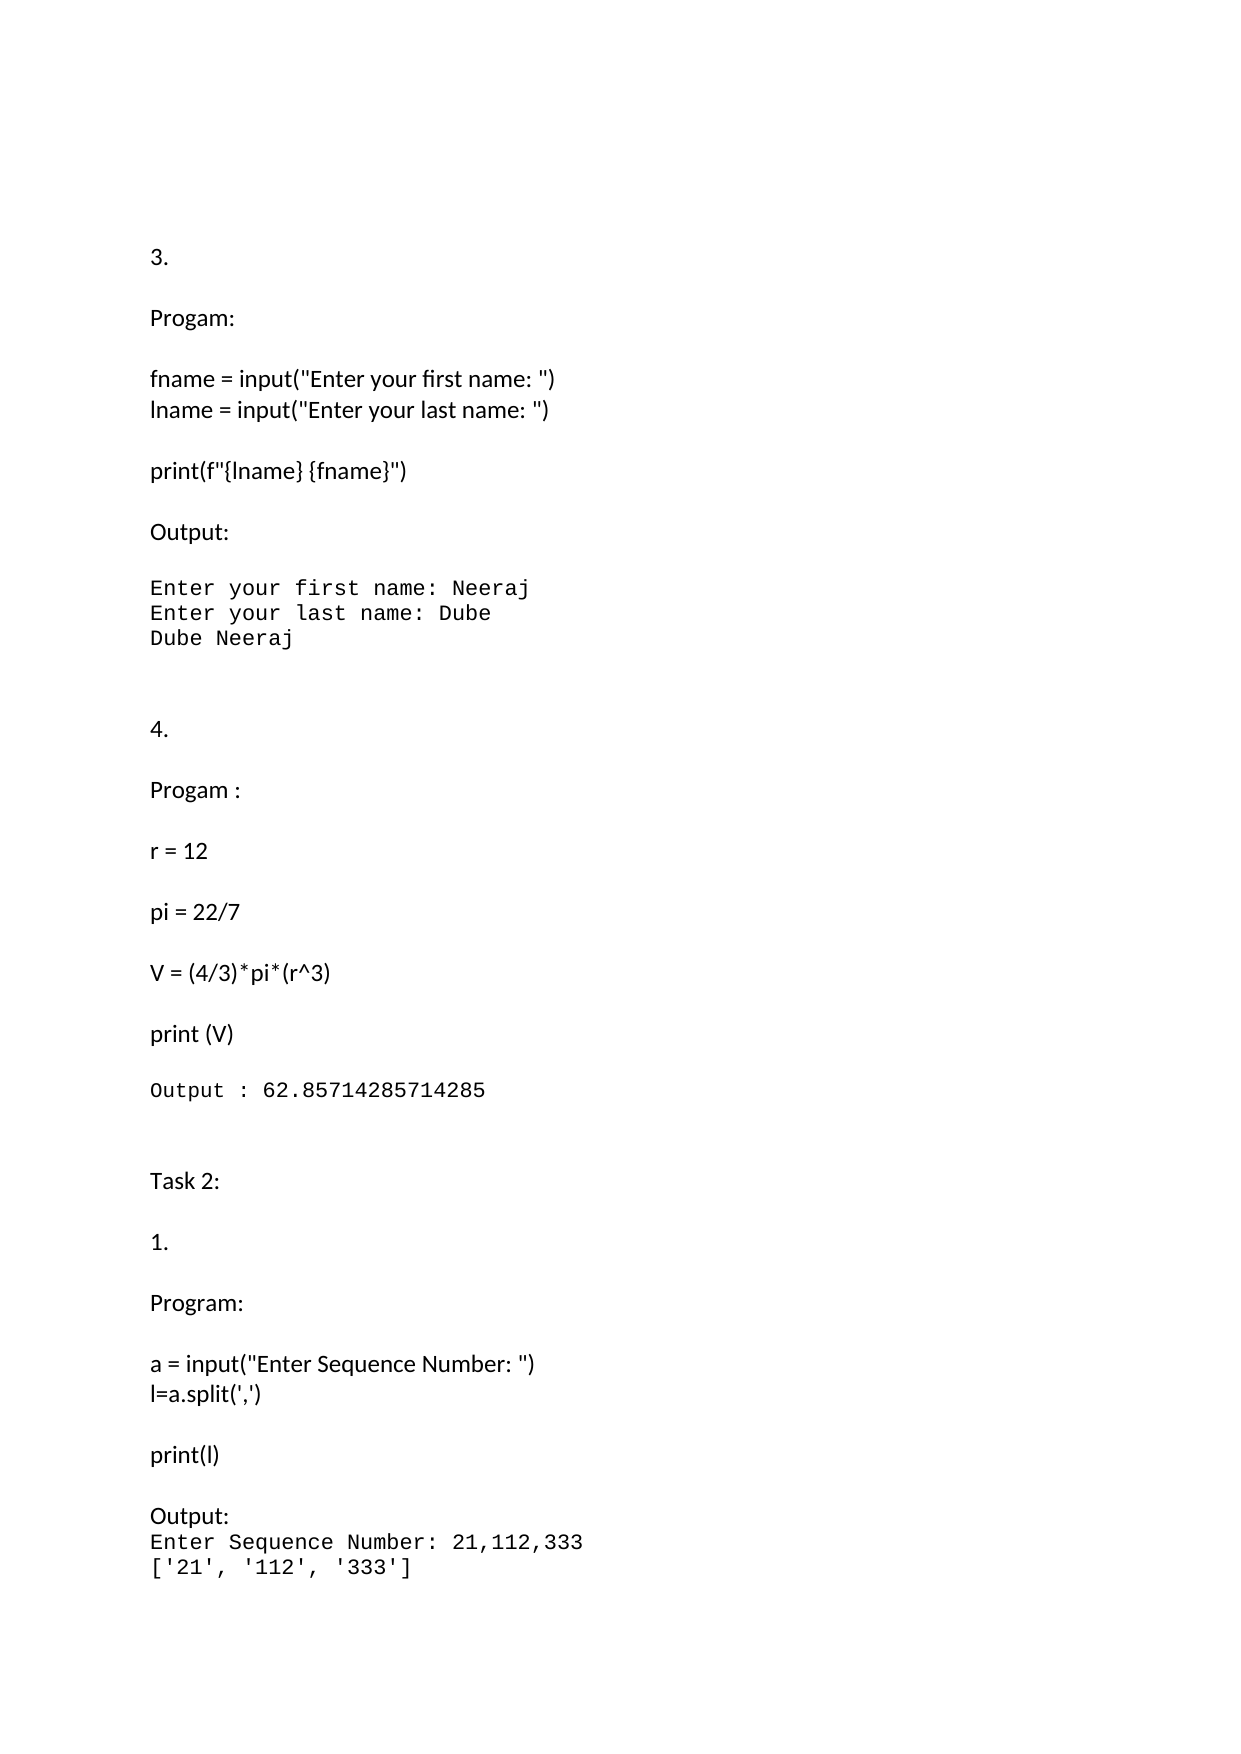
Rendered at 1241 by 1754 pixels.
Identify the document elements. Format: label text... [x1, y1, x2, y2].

text 1. [150, 1226, 1090, 1256]
text Output : 62.85714285714285 [150, 1079, 1090, 1104]
text r = 12 [150, 835, 1090, 865]
text print (V) [150, 1018, 1090, 1048]
text Output: [150, 516, 1090, 547]
text Output: [150, 1501, 1090, 1531]
text pi = 22/7 [150, 896, 1090, 926]
text Program: [150, 1287, 1090, 1317]
text Enter Sequence Number: 21,112,333 [150, 1531, 1090, 1556]
text 4. [150, 713, 1090, 743]
text print(f"{lname} {fname}") [150, 455, 1090, 486]
text ['21', '112', '333'] [150, 1556, 1090, 1581]
text Enter your last name: Dube [150, 602, 1090, 627]
text fname = input("Enter your first name: ") [150, 364, 1090, 394]
text lname = input("Enter your last name: ") [150, 394, 1090, 425]
text V = (4/3)*pi*(r^3) [150, 957, 1090, 987]
text Enter your first name: Neeraj [150, 577, 1090, 602]
text print(l) [150, 1439, 1090, 1470]
text 3. [150, 242, 1090, 272]
text Dube Neeraj [150, 627, 1090, 652]
text a = input("Enter Sequence Number: ") [150, 1348, 1090, 1378]
text l=a.split(',') [150, 1378, 1090, 1409]
text Progam : [150, 774, 1090, 804]
text Progam: [150, 303, 1090, 333]
text Task 2: [150, 1165, 1090, 1195]
